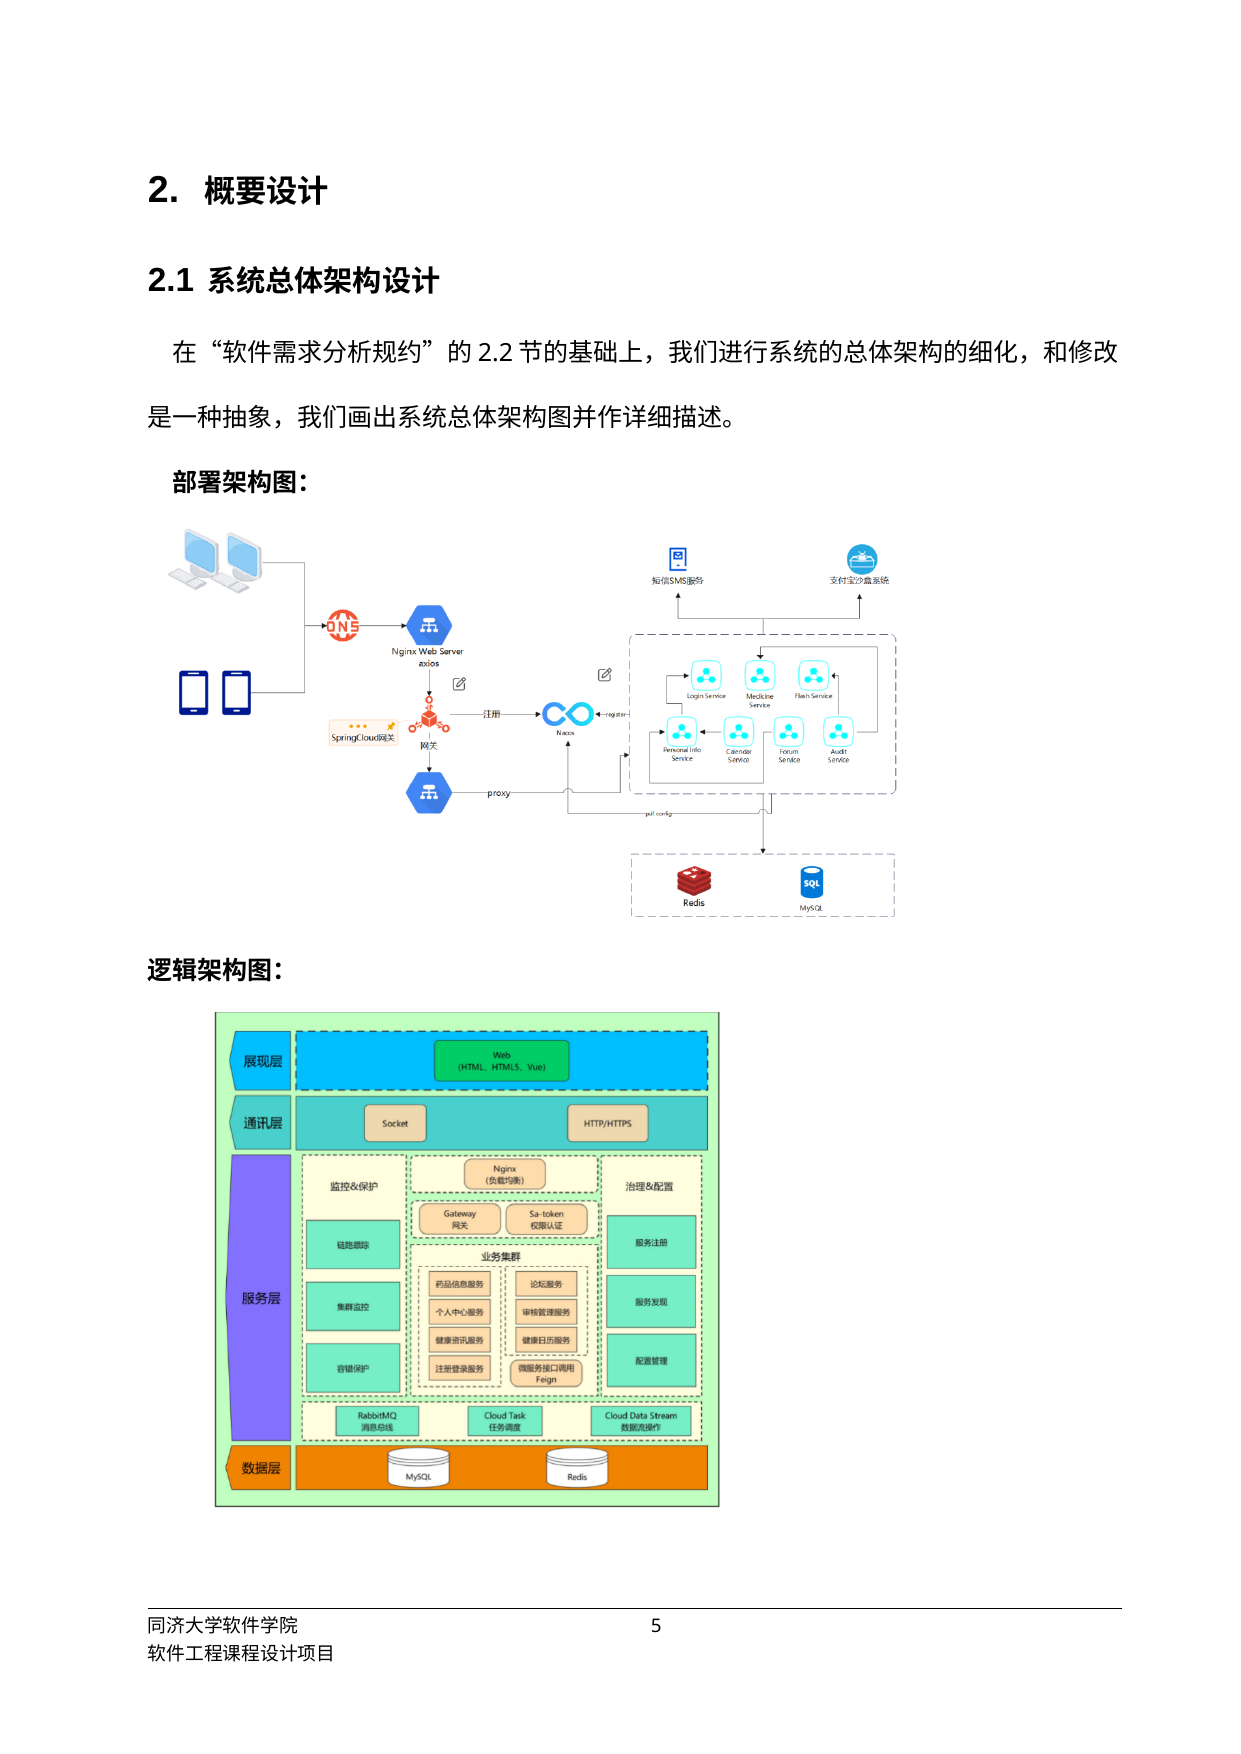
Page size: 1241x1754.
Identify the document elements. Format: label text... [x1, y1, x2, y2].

picture [147, 513, 938, 932]
subtitle 概要设计 [148, 157, 1122, 222]
text 在“软件需求分析规约”的2.2节的基础上，我们进行系统的总体架构的细化，和修改是一种抽象，我们画出系统总体架构图并作详细描述。 [148, 318, 1122, 448]
text 部署架构图： [148, 448, 1122, 513]
text 逻辑架构图： [148, 936, 1122, 1001]
subtitle 系统总体架构设计 [148, 247, 1122, 312]
picture [191, 1012, 743, 1510]
